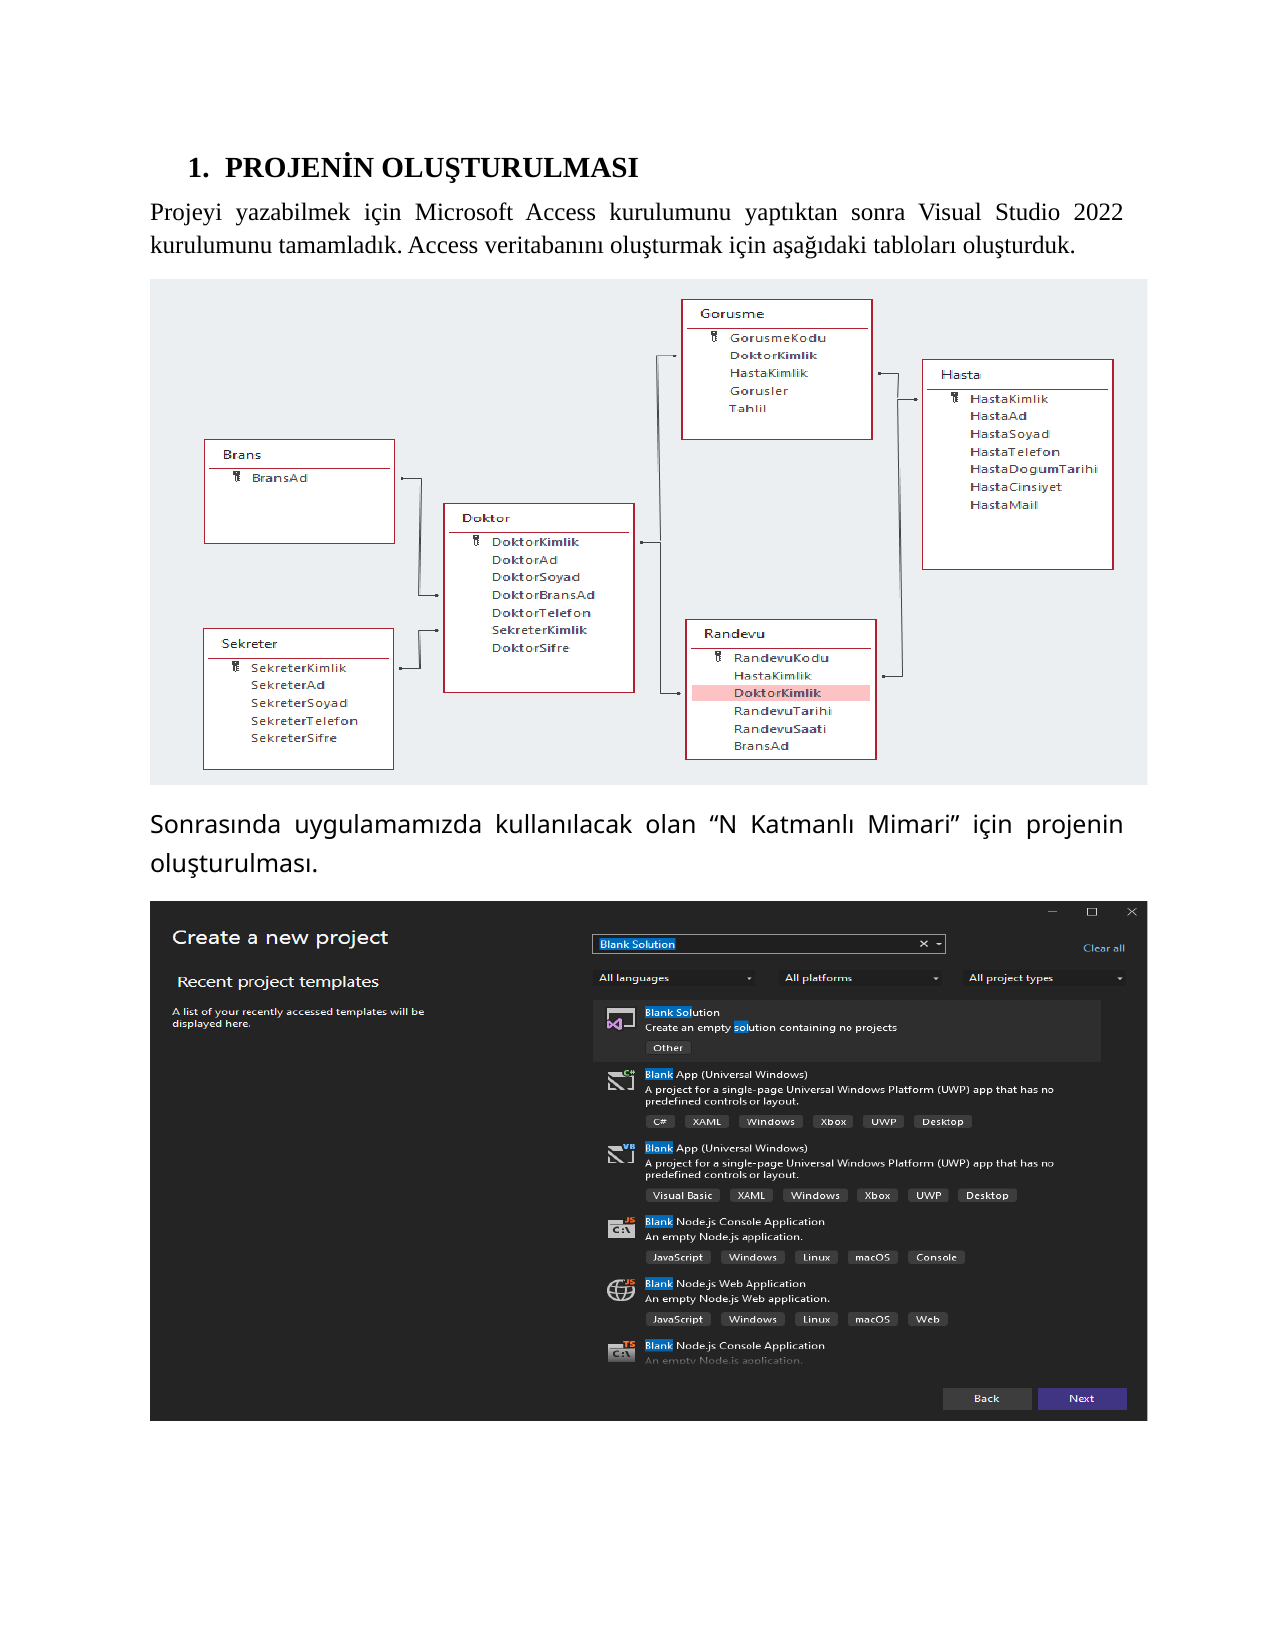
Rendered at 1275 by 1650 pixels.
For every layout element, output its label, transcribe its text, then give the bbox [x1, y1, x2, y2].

list PROJENİN OLUŞTURULMASI [187, 150, 1125, 183]
text Projeyi yazabilmek için Microsoft Access kurulumunu yaptıktan sonra Visual Studio 2022 kurulumunu tamamladık. Access veritabanını oluşturmak için aşağıdaki tabloları oluşturduk. [150, 197, 1125, 259]
picture [150, 279, 1148, 785]
text Sonrasında uygulamamızda kullanılacak olan “N Katmanlı Mimari” için projenin oluşturulması. [150, 807, 1125, 880]
picture [150, 901, 1148, 1421]
